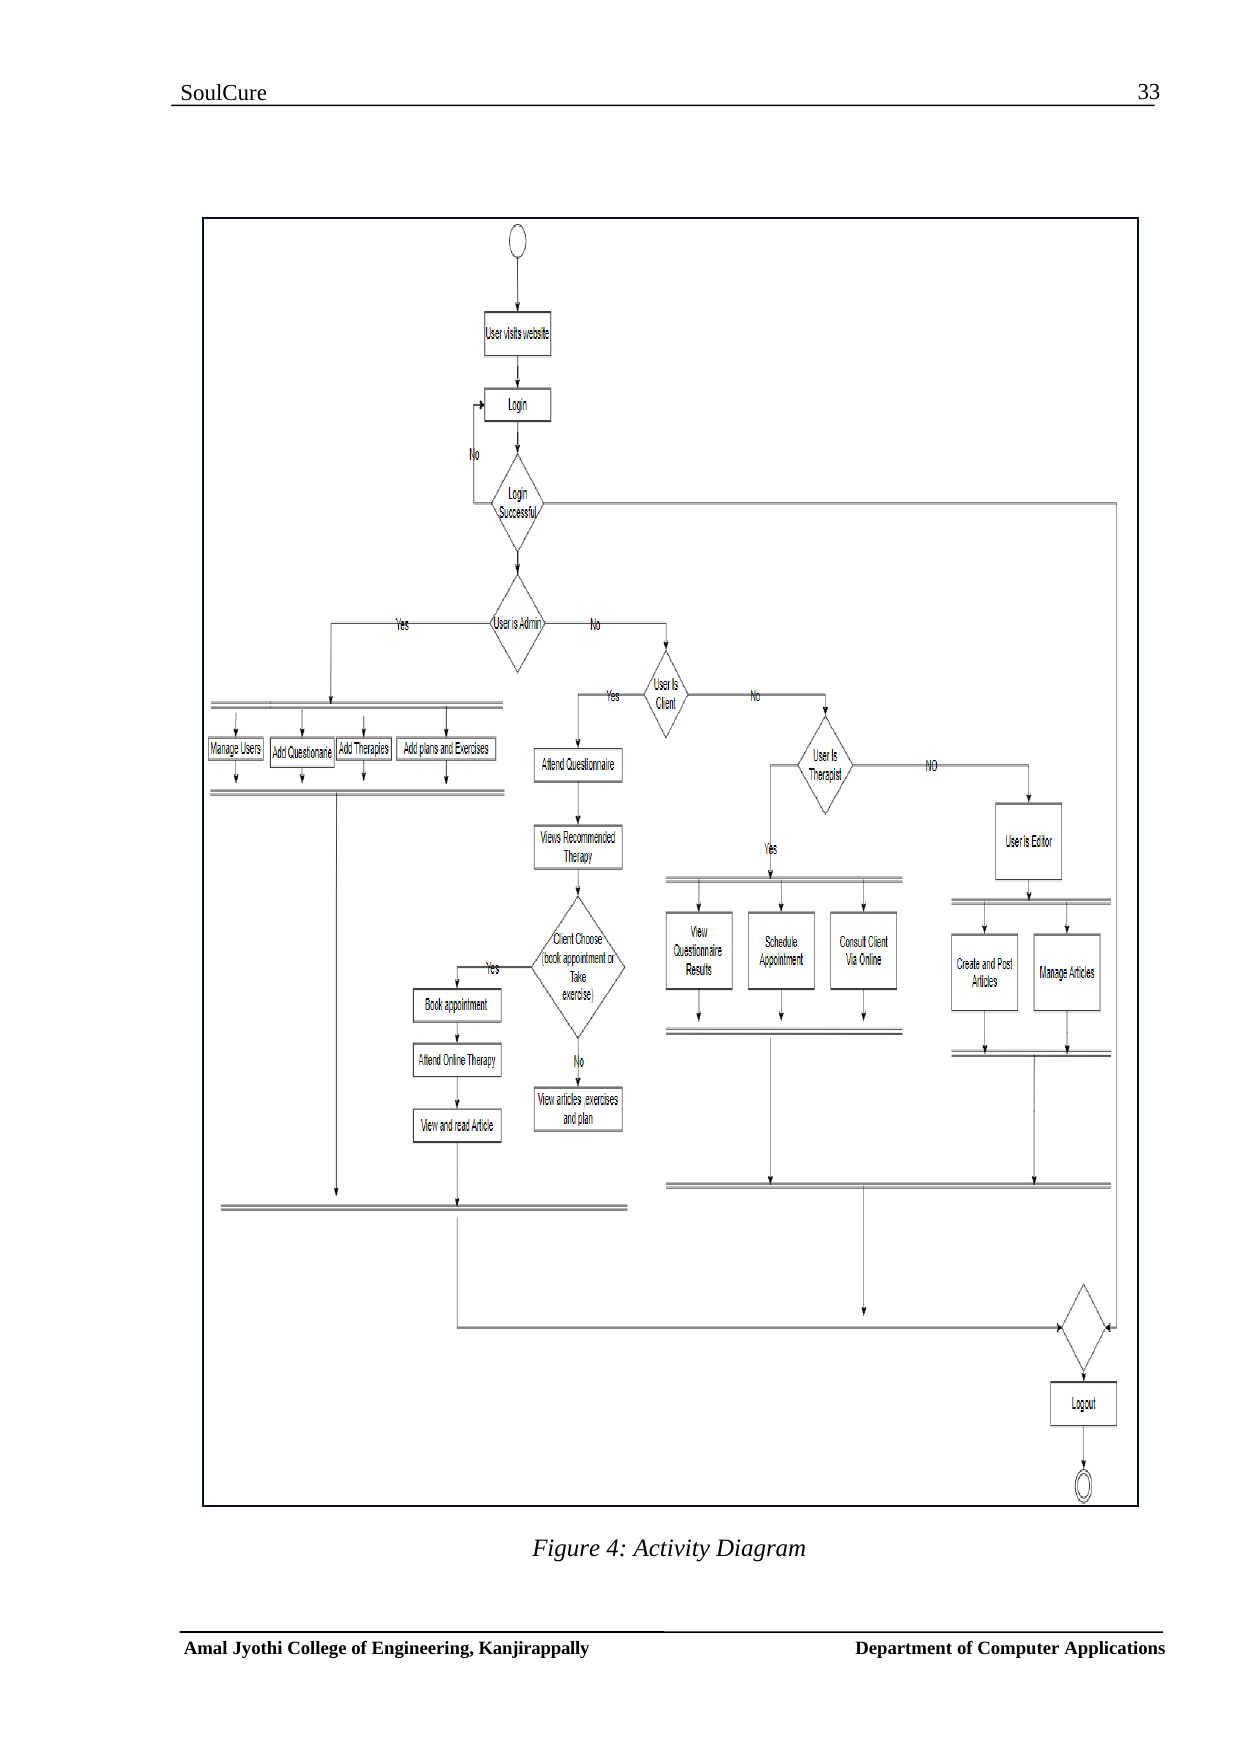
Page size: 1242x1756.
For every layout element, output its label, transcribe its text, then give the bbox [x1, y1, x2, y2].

text Figure 4: Activity Diagram [178, 1533, 1162, 1561]
picture [204, 219, 1137, 1505]
